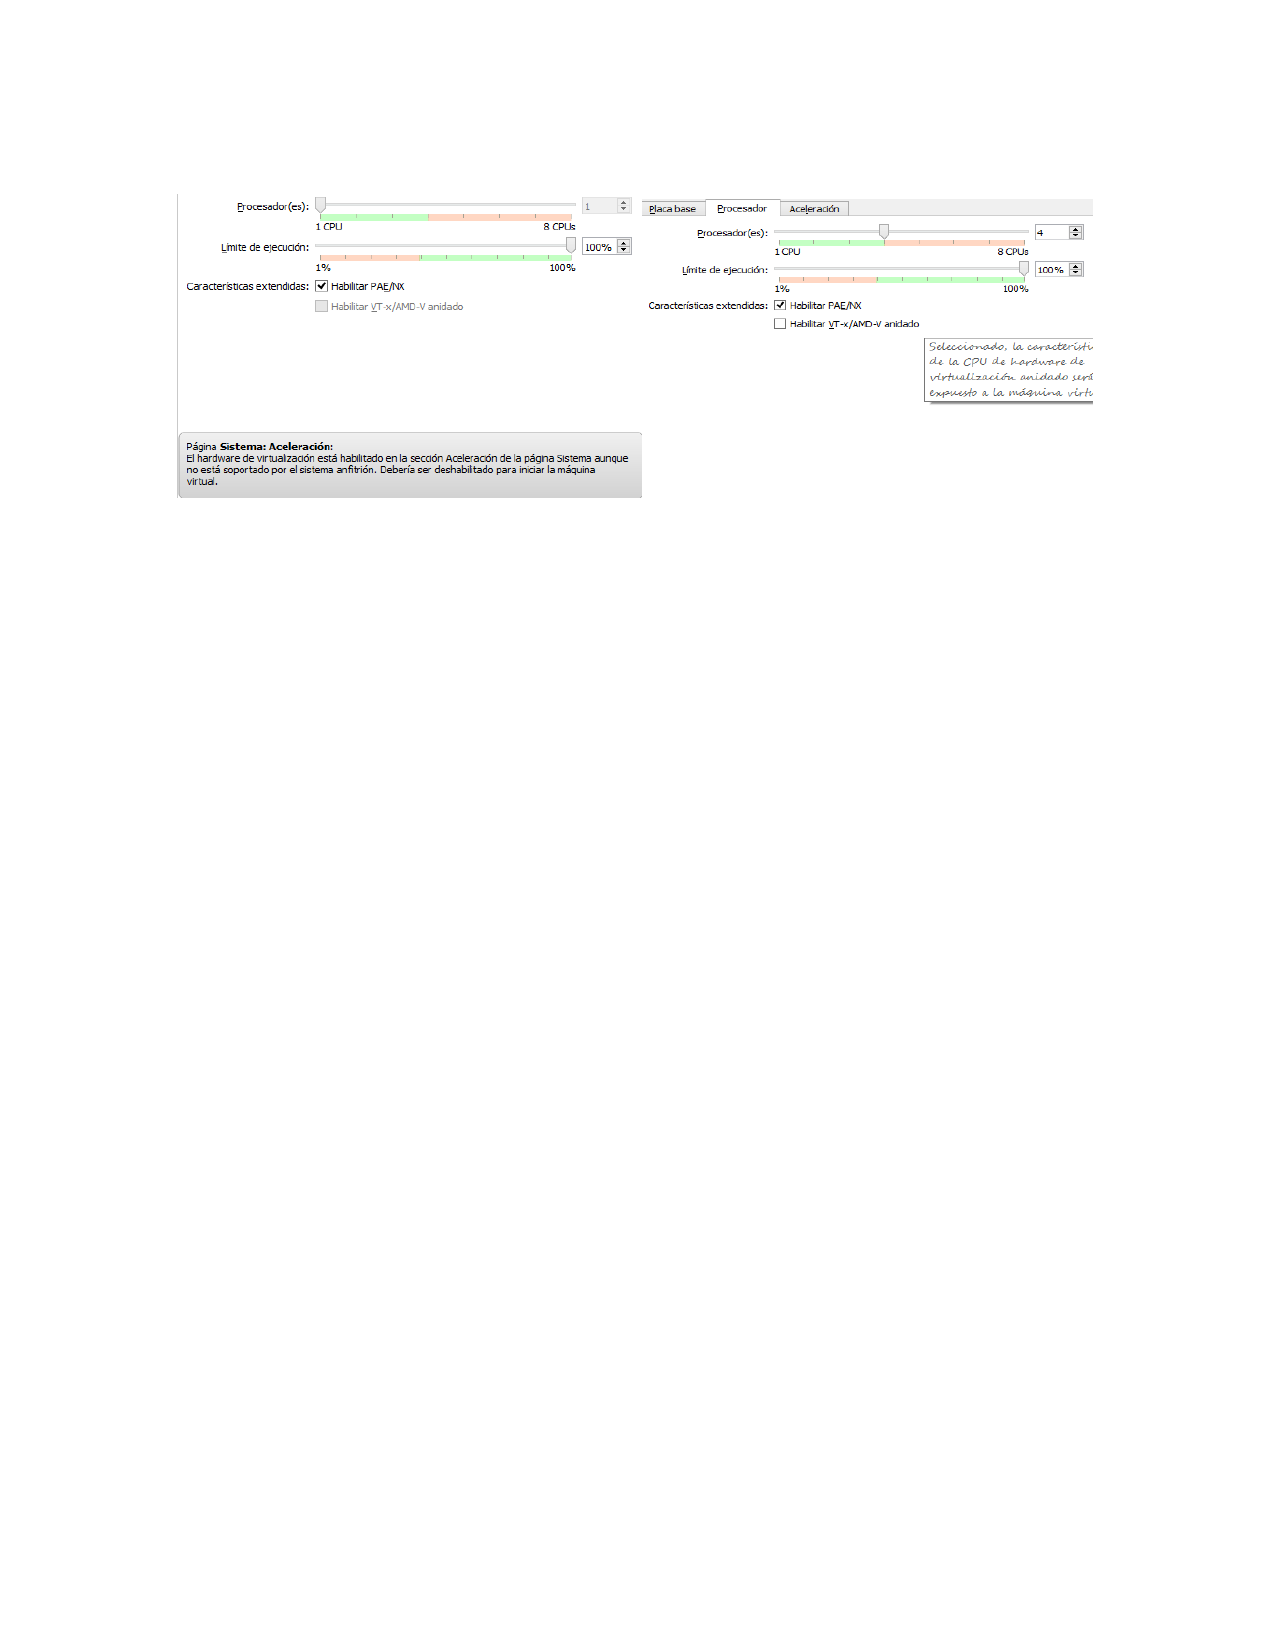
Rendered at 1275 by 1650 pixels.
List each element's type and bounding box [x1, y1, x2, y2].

picture [177, 194, 1093, 498]
